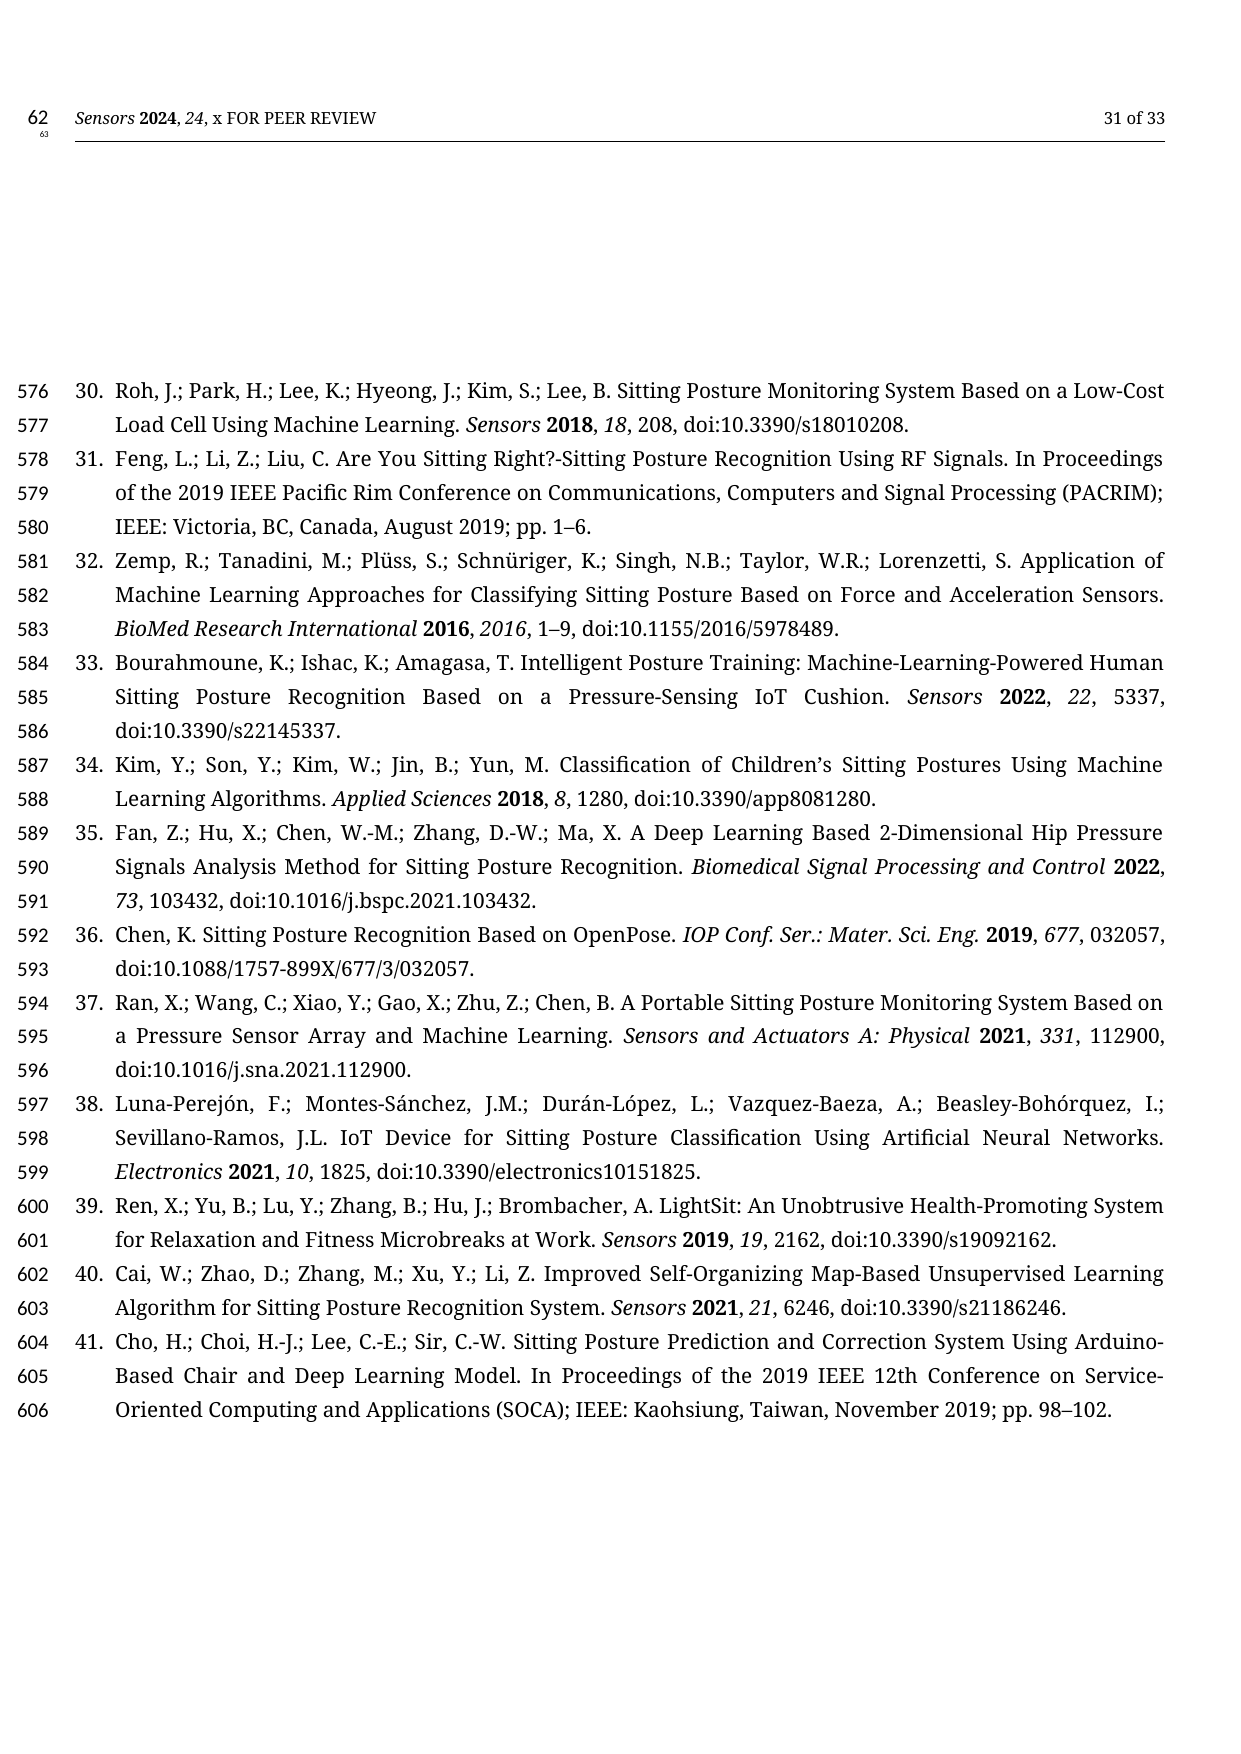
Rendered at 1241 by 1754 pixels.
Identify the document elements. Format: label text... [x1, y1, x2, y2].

text 34. Kim, Y.; Son, Y.; Kim, W.; Jin, B.; Yun, M. Classification of Children’s Sitting Postures Using Machine Learning Algorithms. Applied Sciences 2018, 8, 1280, doi:10.3390/app8081280. [75, 747, 1165, 815]
text 32. Zemp, R.; Tanadini, M.; Plüss, S.; Schnüriger, K.; Singh, N.B.; Taylor, W.R.; Lorenzetti, S. Application of Machine Learning Approaches for Classifying Sitting Posture Based on Force and Acceleration Sensors. BioMed Research International 2016, 2016, 1–9, doi:10.1155/2016/5978489. [75, 543, 1165, 645]
text 31. Feng, L.; Li, Z.; Liu, C. Are You Sitting Right?-Sitting Posture Recognition Using RF Signals. In Proceedings of the 2019 IEEE Pacific Rim Conference on Communications, Computers and Signal Processing (PACRIM); IEEE: Victoria, BC, Canada, August 2019; pp. 1–6. [75, 442, 1165, 543]
text 38. Luna-Perejón, F.; Montes-Sánchez, J.M.; Durán-López, L.; Vazquez-Baeza, A.; Beasley-Bohórquez, I.; Sevillano-Ramos, J.L. IoT Device for Sitting Posture Classification Using Artificial Neural Networks. Electronics 2021, 10, 1825, doi:10.3390/electronics10151825. [75, 1087, 1165, 1189]
text 33. Bourahmoune, K.; Ishac, K.; Amagasa, T. Intelligent Posture Training: Machine-Learning-Powered Human Sitting Posture Recognition Based on a Pressure-Sensing IoT Cushion. Sensors 2022, 22, 5337, doi:10.3390/s22145337. [75, 645, 1165, 747]
text 40. Cai, W.; Zhao, D.; Zhang, M.; Xu, Y.; Li, Z. Improved Self-Organizing Map-Based Unsupervised Learning Algorithm for Sitting Posture Recognition System. Sensors 2021, 21, 6246, doi:10.3390/s21186246. [75, 1257, 1165, 1324]
text 37. Ran, X.; Wang, C.; Xiao, Y.; Gao, X.; Zhu, Z.; Chen, B. A Portable Sitting Posture Monitoring System Based on a Pressure Sensor Array and Machine Learning. Sensors and Actuators A: Physical 2021, 331, 112900, doi:10.1016/j.sna.2021.112900. [75, 985, 1165, 1087]
text 36. Chen, K. Sitting Posture Recognition Based on OpenPose. IOP Conf. Ser.: Mater. Sci. Eng. 2019, 677, 032057, doi:10.1088/1757-899X/677/3/032057. [75, 917, 1165, 985]
text 30. Roh, J.; Park, H.; Lee, K.; Hyeong, J.; Kim, S.; Lee, B. Sitting Posture Monitoring System Based on a Low-Cost Load Cell Using Machine Learning. Sensors 2018, 18, 208, doi:10.3390/s18010208. [75, 374, 1165, 442]
text 41. Cho, H.; Choi, H.-J.; Lee, C.-E.; Sir, C.-W. Sitting Posture Prediction and Correction System Using Arduino-Based Chair and Deep Learning Model. In Proceedings of the 2019 IEEE 12th Conference on Service-Oriented Computing and Applications (SOCA); IEEE: Kaohsiung, Taiwan, November 2019; pp. 98–102. [75, 1324, 1165, 1426]
text 35. Fan, Z.; Hu, X.; Chen, W.-M.; Zhang, D.-W.; Ma, X. A Deep Learning Based 2-Dimensional Hip Pressure Signals Analysis Method for Sitting Posture Recognition. Biomedical Signal Processing and Control 2022, 73, 103432, doi:10.1016/j.bspc.2021.103432. [75, 815, 1165, 917]
text 39. Ren, X.; Yu, B.; Lu, Y.; Zhang, B.; Hu, J.; Brombacher, A. LightSit: An Unobtrusive Health-Promoting System for Relaxation and Fitness Microbreaks at Work. Sensors 2019, 19, 2162, doi:10.3390/s19092162. [75, 1189, 1165, 1257]
